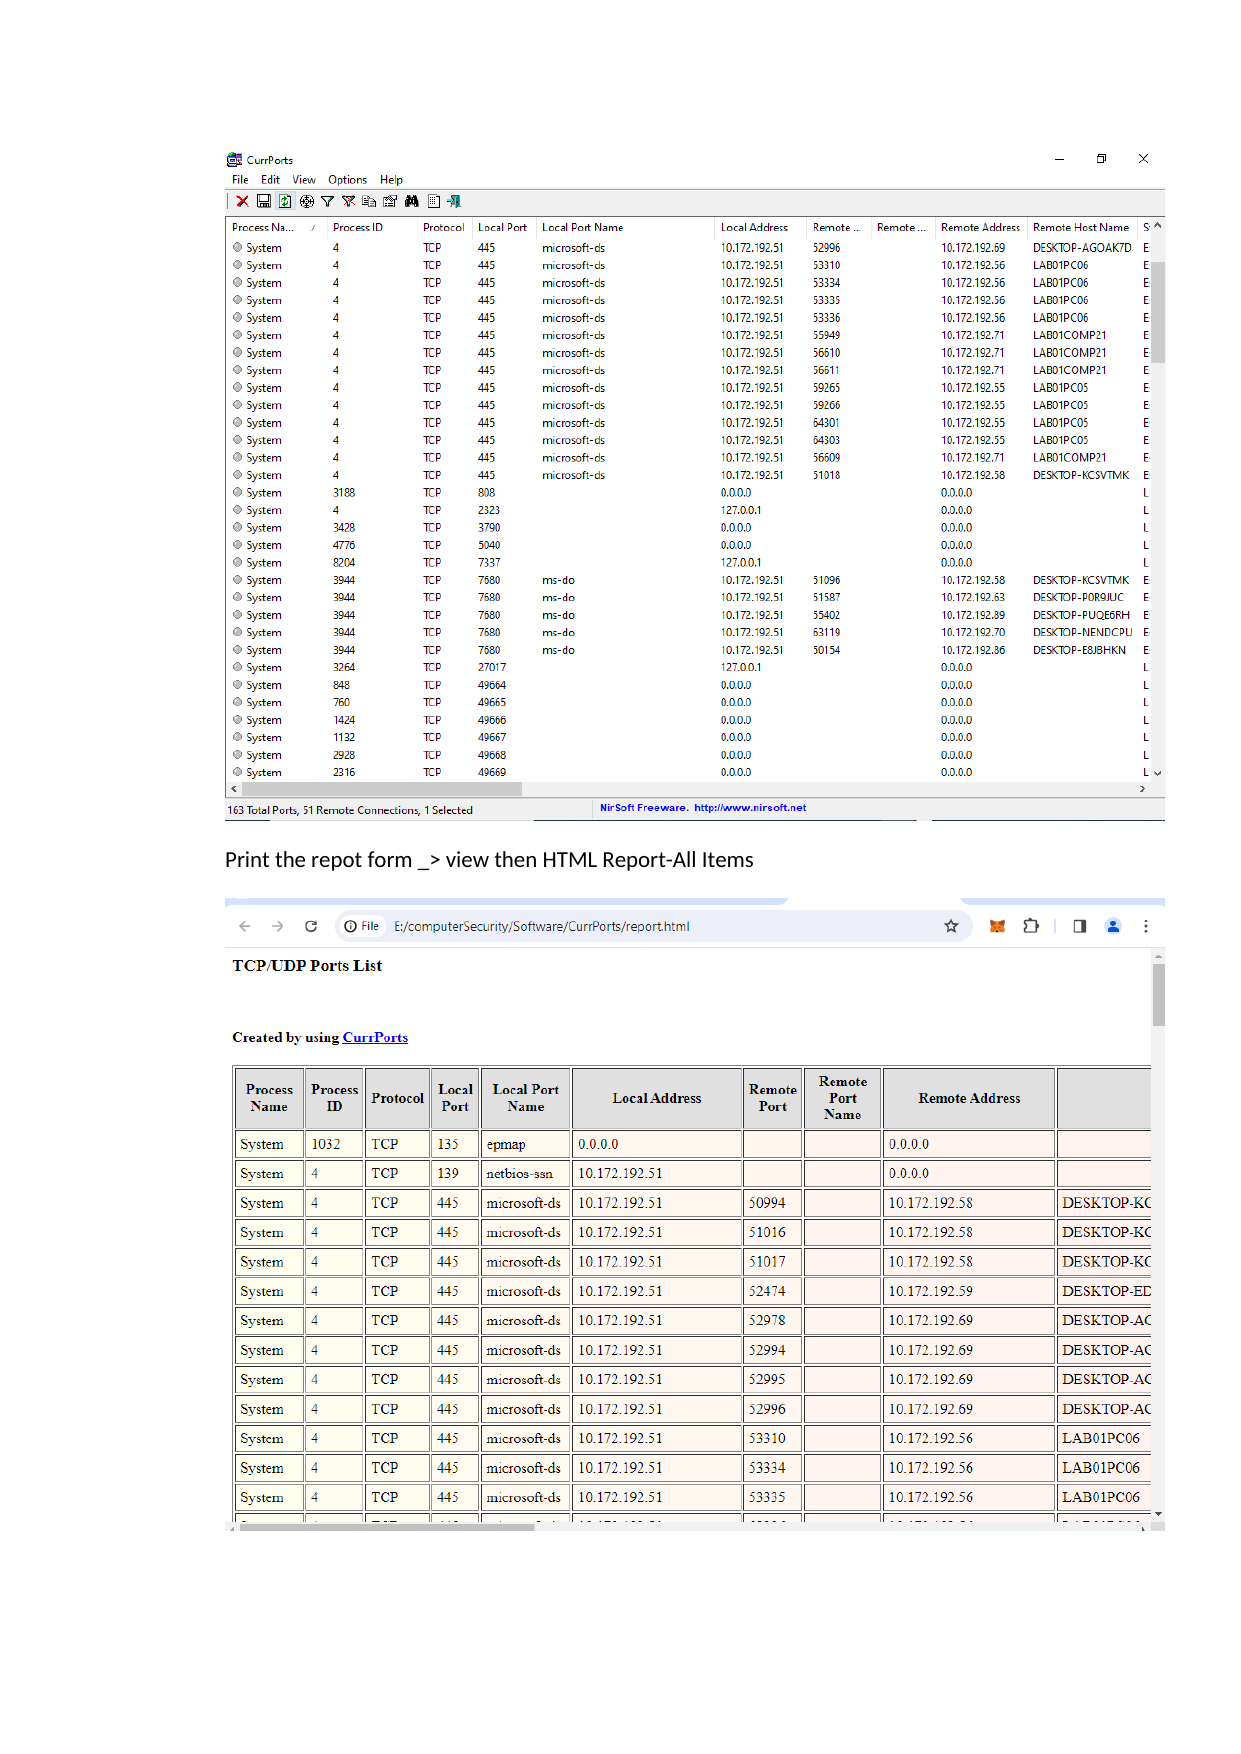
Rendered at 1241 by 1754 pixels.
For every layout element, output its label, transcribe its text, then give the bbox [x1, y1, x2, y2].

picture [225, 150, 1166, 821]
text Print the repot form _> view then HTML Report-All Items [150, 845, 1090, 873]
picture [225, 898, 1166, 1531]
